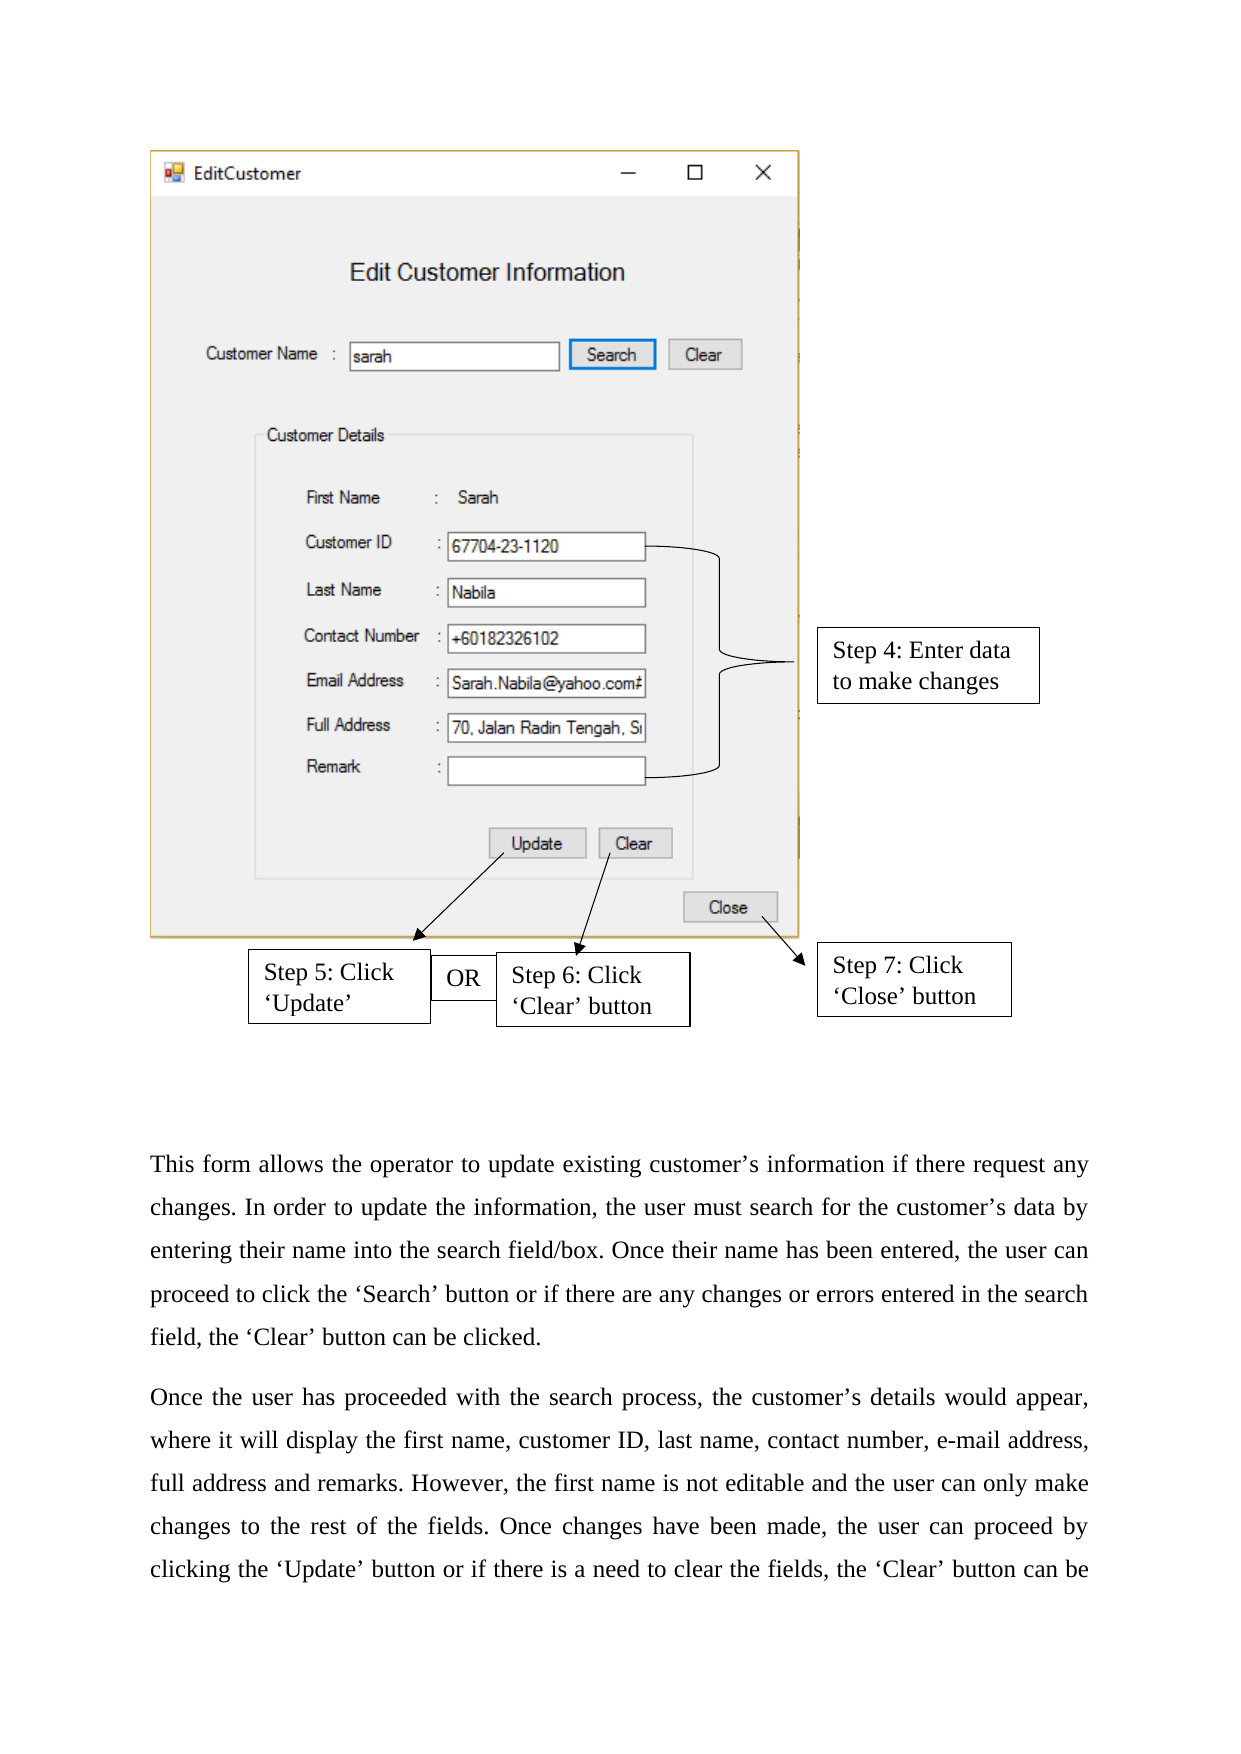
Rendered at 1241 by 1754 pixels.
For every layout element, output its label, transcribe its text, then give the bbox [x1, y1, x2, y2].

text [150, 1382, 1090, 1583]
text This form allows the operator to update existing customer’s information if there request any changes. In order to update the information, the user must search for the customer’s data by entering their name into the search field/box. Once their name has been entered, the user can proceed to click the ‘Search’ button or if there are any changes or errors entered in the search field, the ‘Clear’ button can be clicked. [150, 1149, 1090, 1351]
picture [150, 150, 800, 939]
